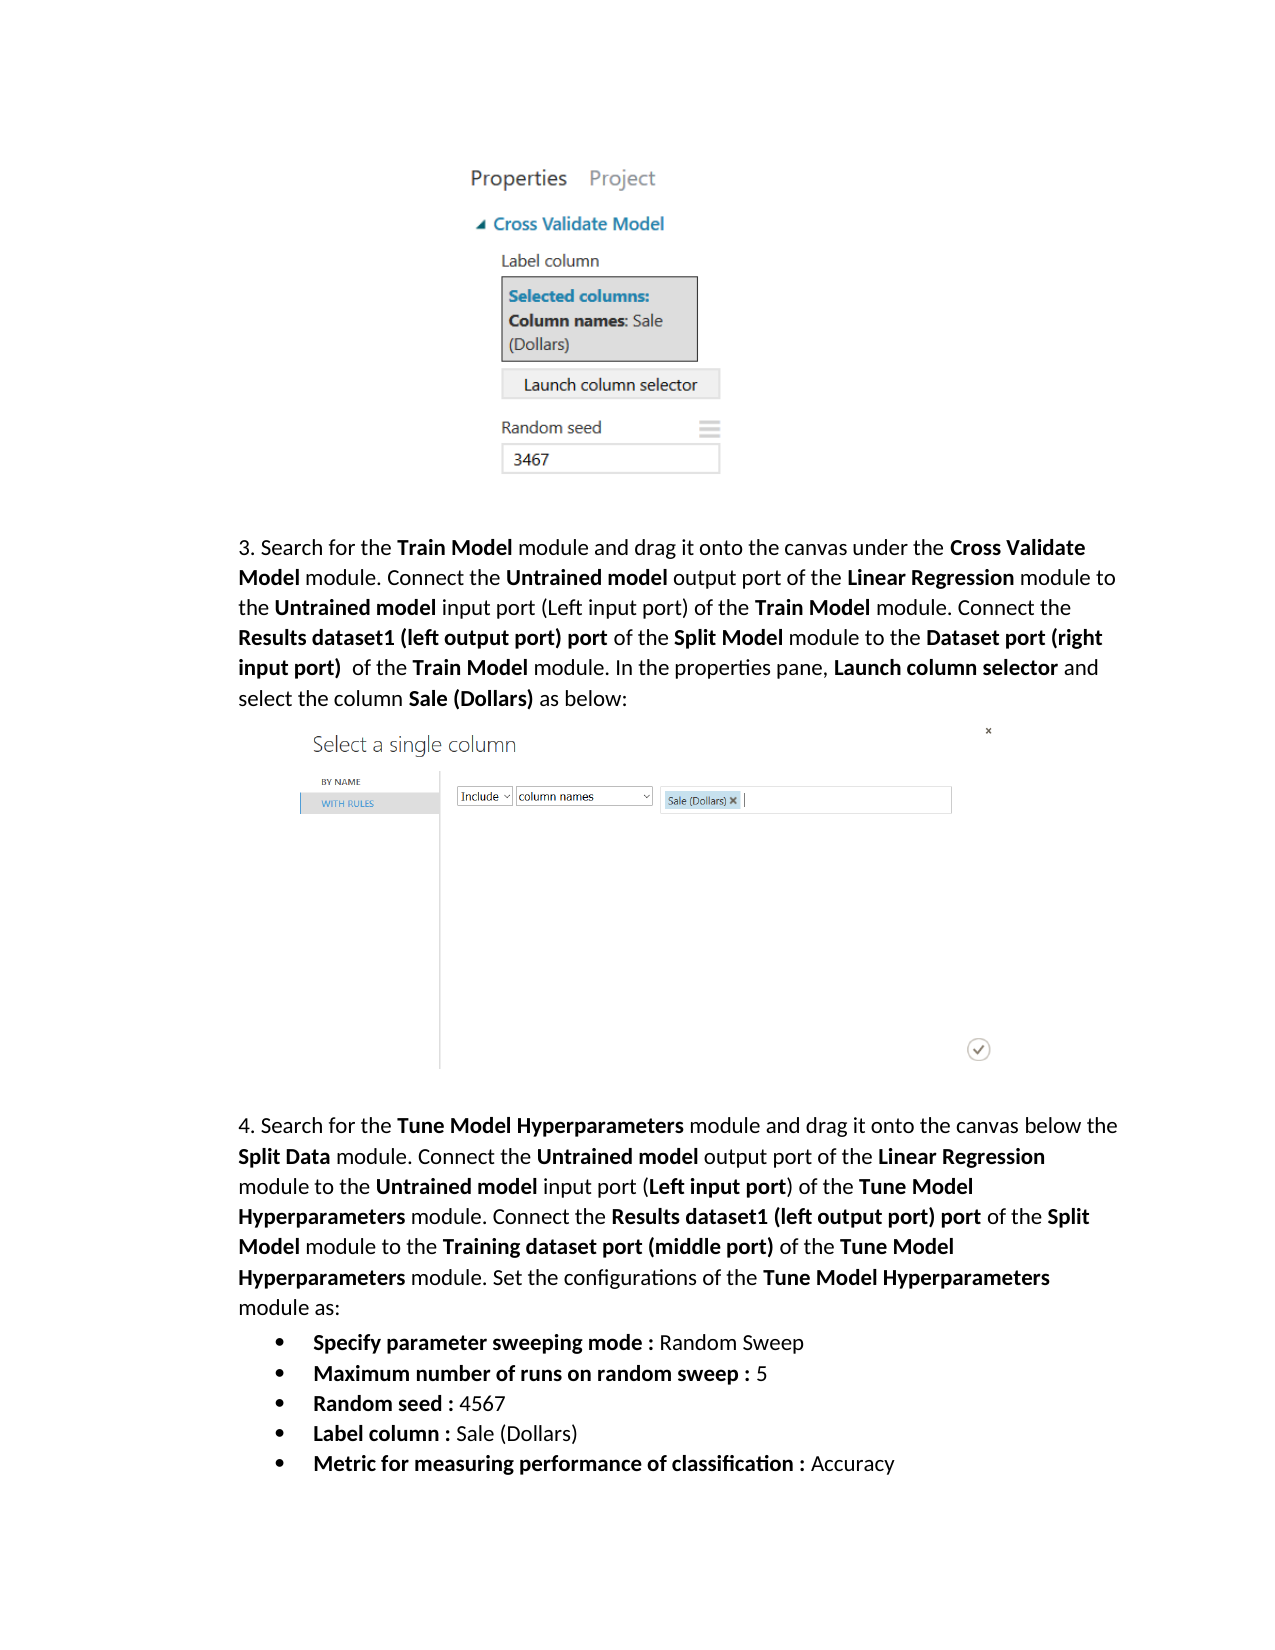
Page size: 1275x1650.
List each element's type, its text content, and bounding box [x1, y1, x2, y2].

text 4. Search for the Tune Model Hyperparameters module and drag it onto the canvas below the Split Data module. Connect the Untrained model output port of the Linear Regression module to the Untrained model input port (Left input port) of the Tune Model Hyperparameters module. Connect the Results dataset1 (left output port) port of the Split Model module to the Training dataset port (middle port) of the Tune Model Hyperparameters module. Set the configurations of the Tune Model Hyperparameters module as: [238, 1112, 1118, 1321]
text 3. Search for the Train Model module and drag it onto the canvas under the Cross Validate Model module. Connect the Untrained model output port of the Linear Regression module to the Untrained model input port (Left input port) of the Train Model module. Connect the Results dataset1 (left output port) port of the Split Model module to the Dataset port (right input port) of the Train Model module. In the properties pane, Launch column selector and select the column Sale (Dollars) as below: [238, 533, 1118, 712]
list Maximum number of runs on random sweep : 5 [276, 1359, 1118, 1387]
picture [300, 719, 1004, 1069]
picture [450, 150, 771, 490]
list Specify parameter sweeping mode : Random Sweep [276, 1328, 1118, 1357]
list Label column : Sale (Dollars) [276, 1419, 1118, 1447]
list Random seed : 4567 [276, 1389, 1118, 1417]
list Metric for measuring performance of classification : Accuracy [276, 1449, 1118, 1477]
